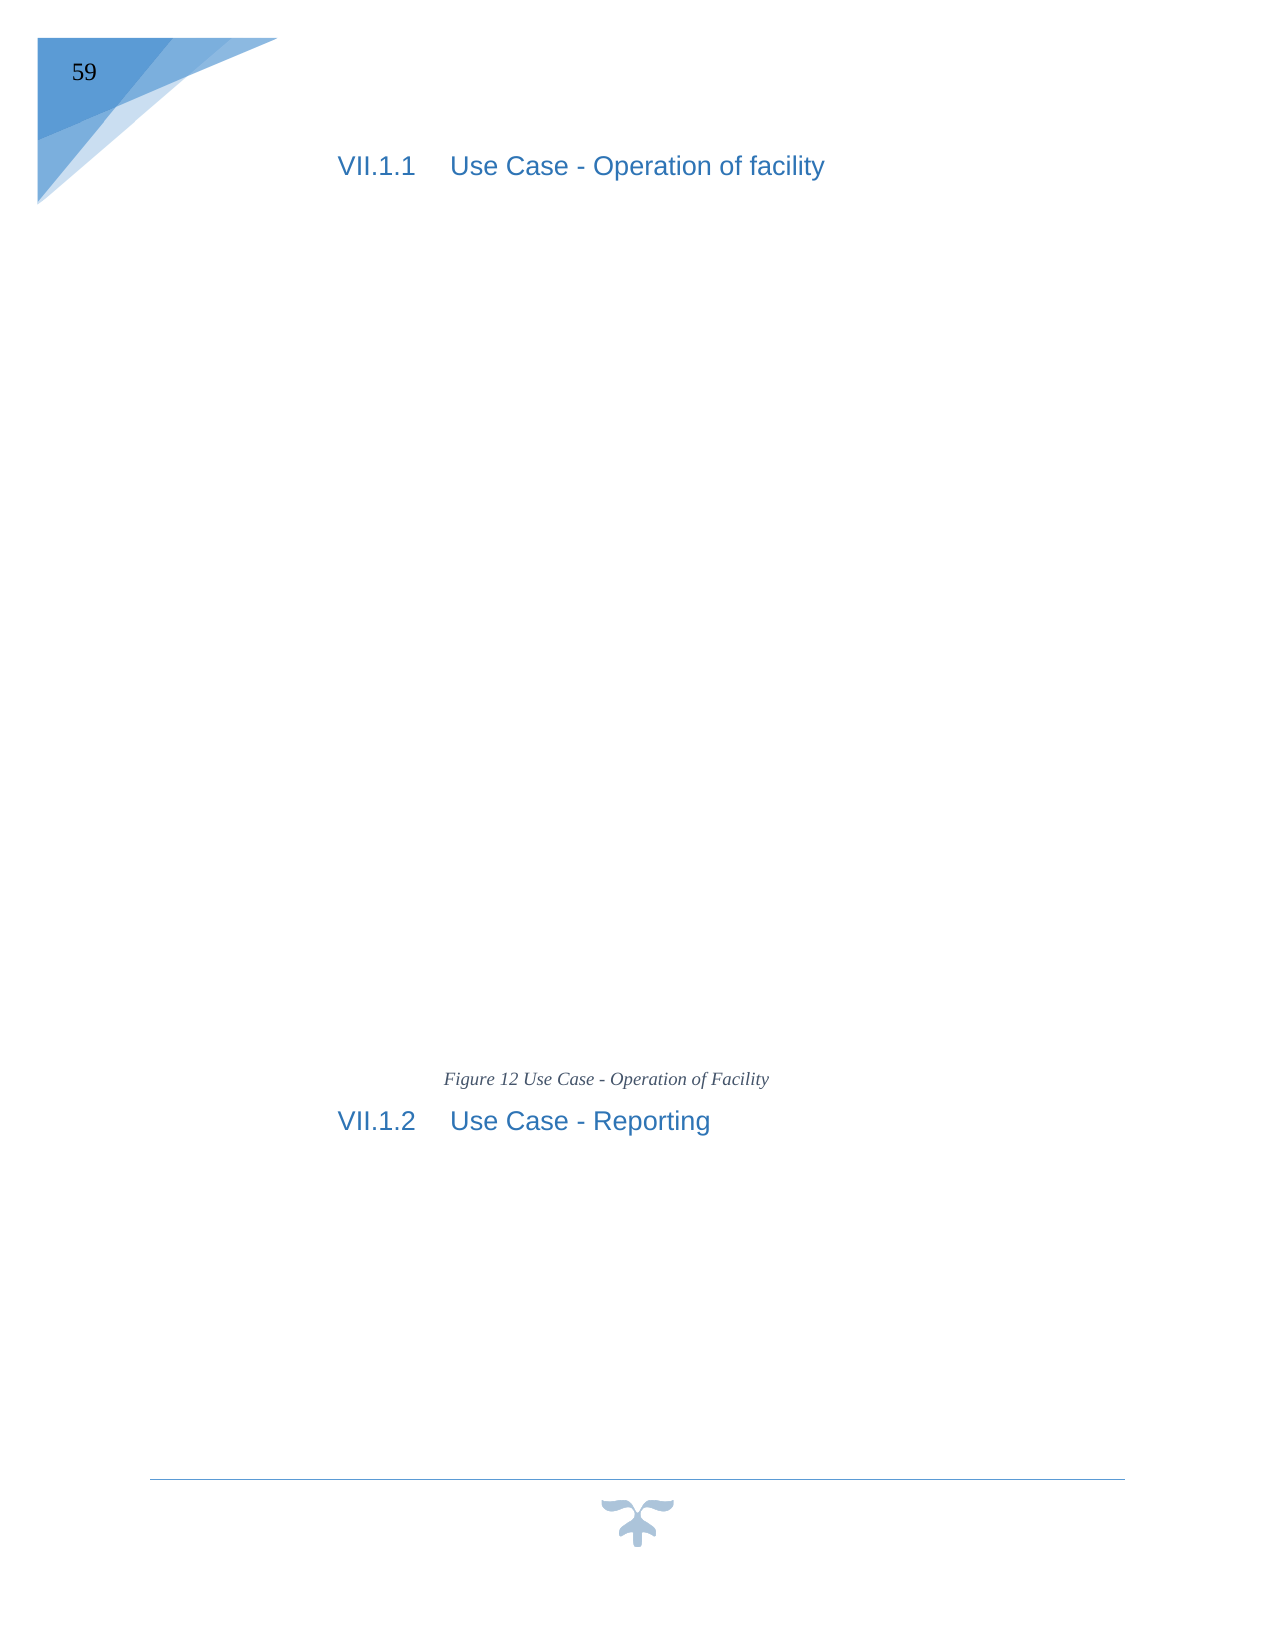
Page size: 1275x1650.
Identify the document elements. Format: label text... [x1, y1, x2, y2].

subtitle Use Case - Reporting [337, 1105, 1125, 1137]
subtitle Use Case - Operation of facility [337, 150, 1125, 181]
picture [37, 37, 279, 206]
